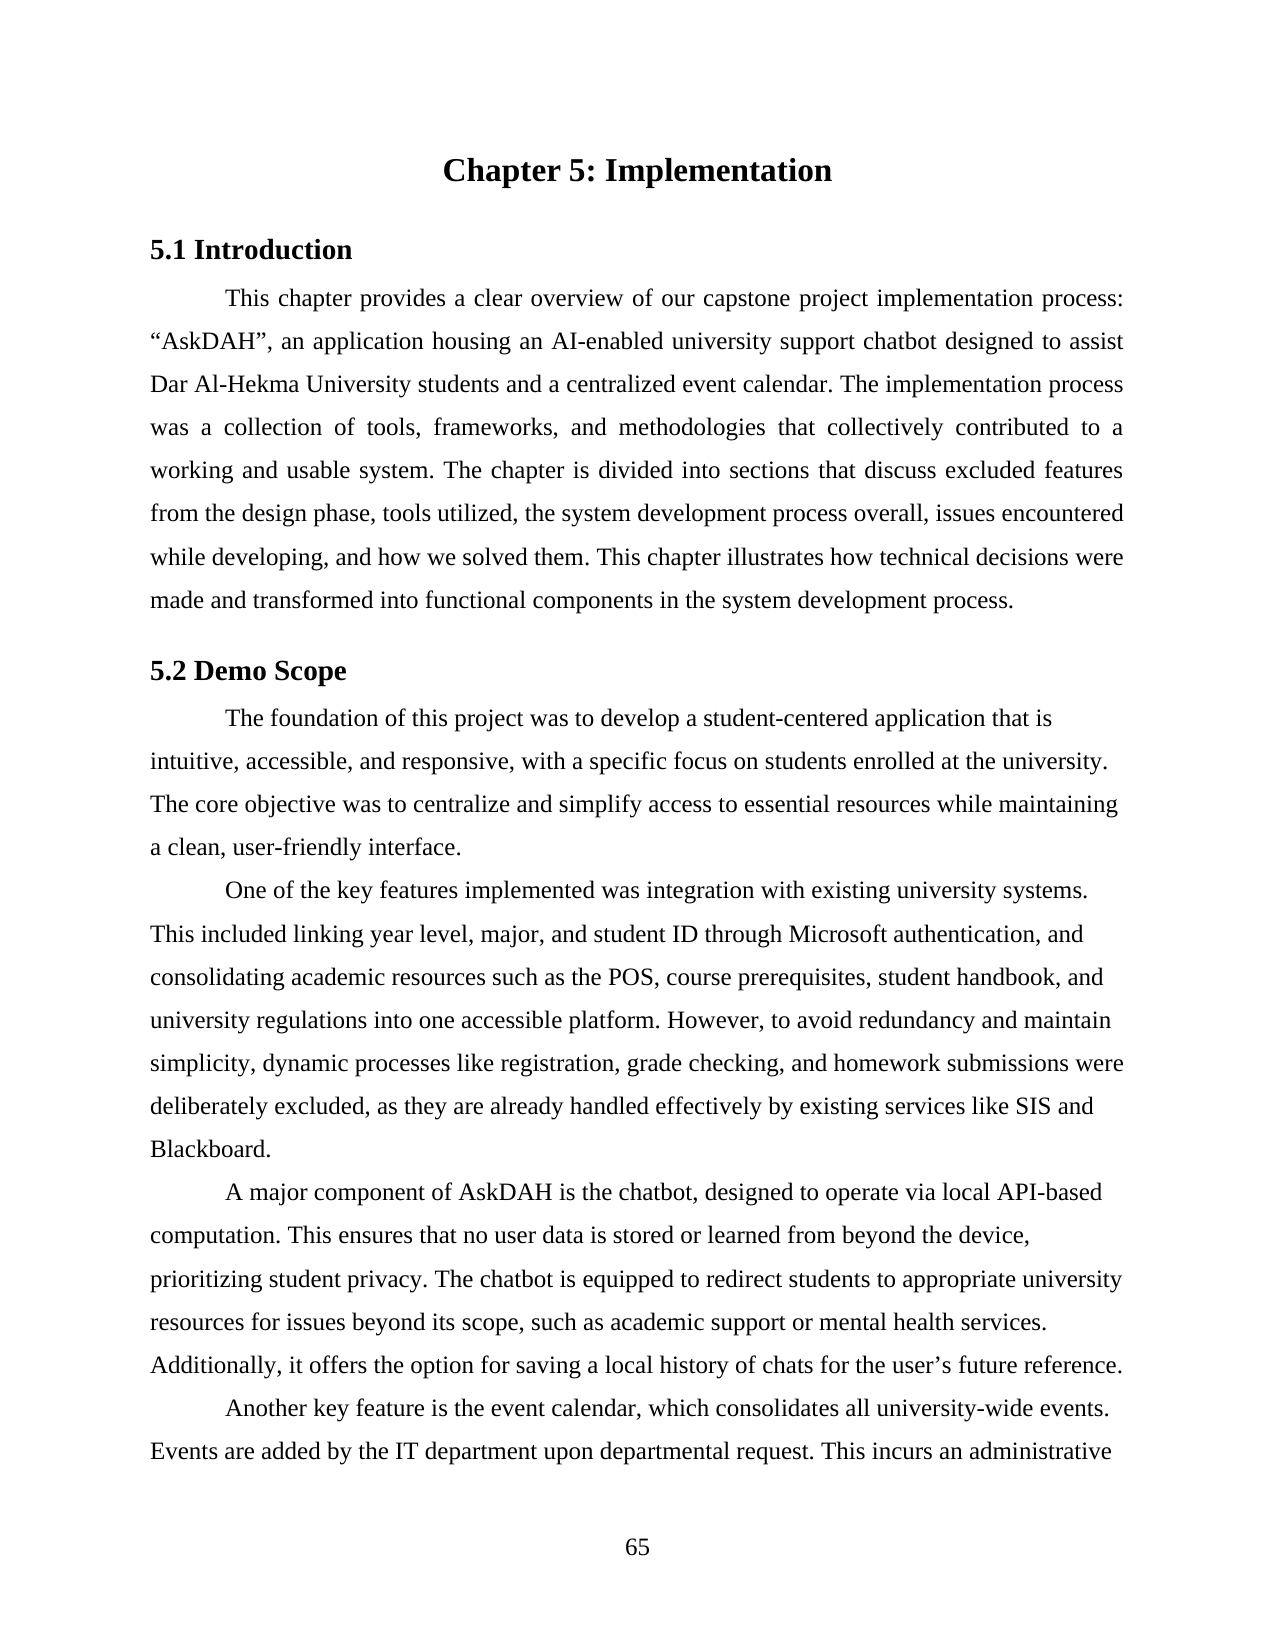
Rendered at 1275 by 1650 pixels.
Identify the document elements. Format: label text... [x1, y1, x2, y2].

text The foundation of this project was to develop a student-centered application that is intuitive, accessible, and responsive, with a specific focus on students enrolled at the university. The core objective was to centralize and simplify access to essential resources while maintaining a clean, user-friendly interface. [150, 703, 1125, 861]
subtitle 5.2 Demo Scope [150, 653, 1125, 686]
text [150, 1393, 1125, 1465]
text This chapter provides a clear overview of our capstone project implementation process: “AskDAH”, an application housing an AI-enabled university support chatbot designed to assist Dar Al-Hekma University students and a centralized event calendar. The implementation process was a collection of tools, frameworks, and methodologies that collectively contributed to a working and usable system. The chapter is divided into sections that discuss excluded features from the design phase, tools utilized, the system development process overall, issues encountered while developing, and how we solved them. This chapter illustrates how technical decisions were made and transformed into functional components in the system development process. [150, 283, 1125, 613]
subtitle Chapter 5: Implementation [150, 150, 1125, 188]
text A major component of AskDAH is the chatbot, designed to operate via local API-based computation. This ensures that no user data is stored or learned from beyond the device, prioritizing student privacy. The chatbot is equipped to redirect students to appropriate university resources for issues beyond its scope, such as academic support or mental health services. Additionally, it offers the option for saving a local history of chats for the user’s future reference. [150, 1177, 1125, 1379]
subtitle 5.1 Introduction [150, 232, 1125, 266]
text One of the key features implemented was integration with existing university systems. This included linking year level, major, and student ID through Microsoft authentication, and consolidating academic resources such as the POS, course prerequisites, student handbook, and university regulations into one accessible platform. However, to avoid redundancy and maintain simplicity, dynamic processes like registration, grade checking, and homework submissions were deliberately excluded, as they are already handled effectively by existing services like SIS and Blackboard. [150, 876, 1125, 1163]
